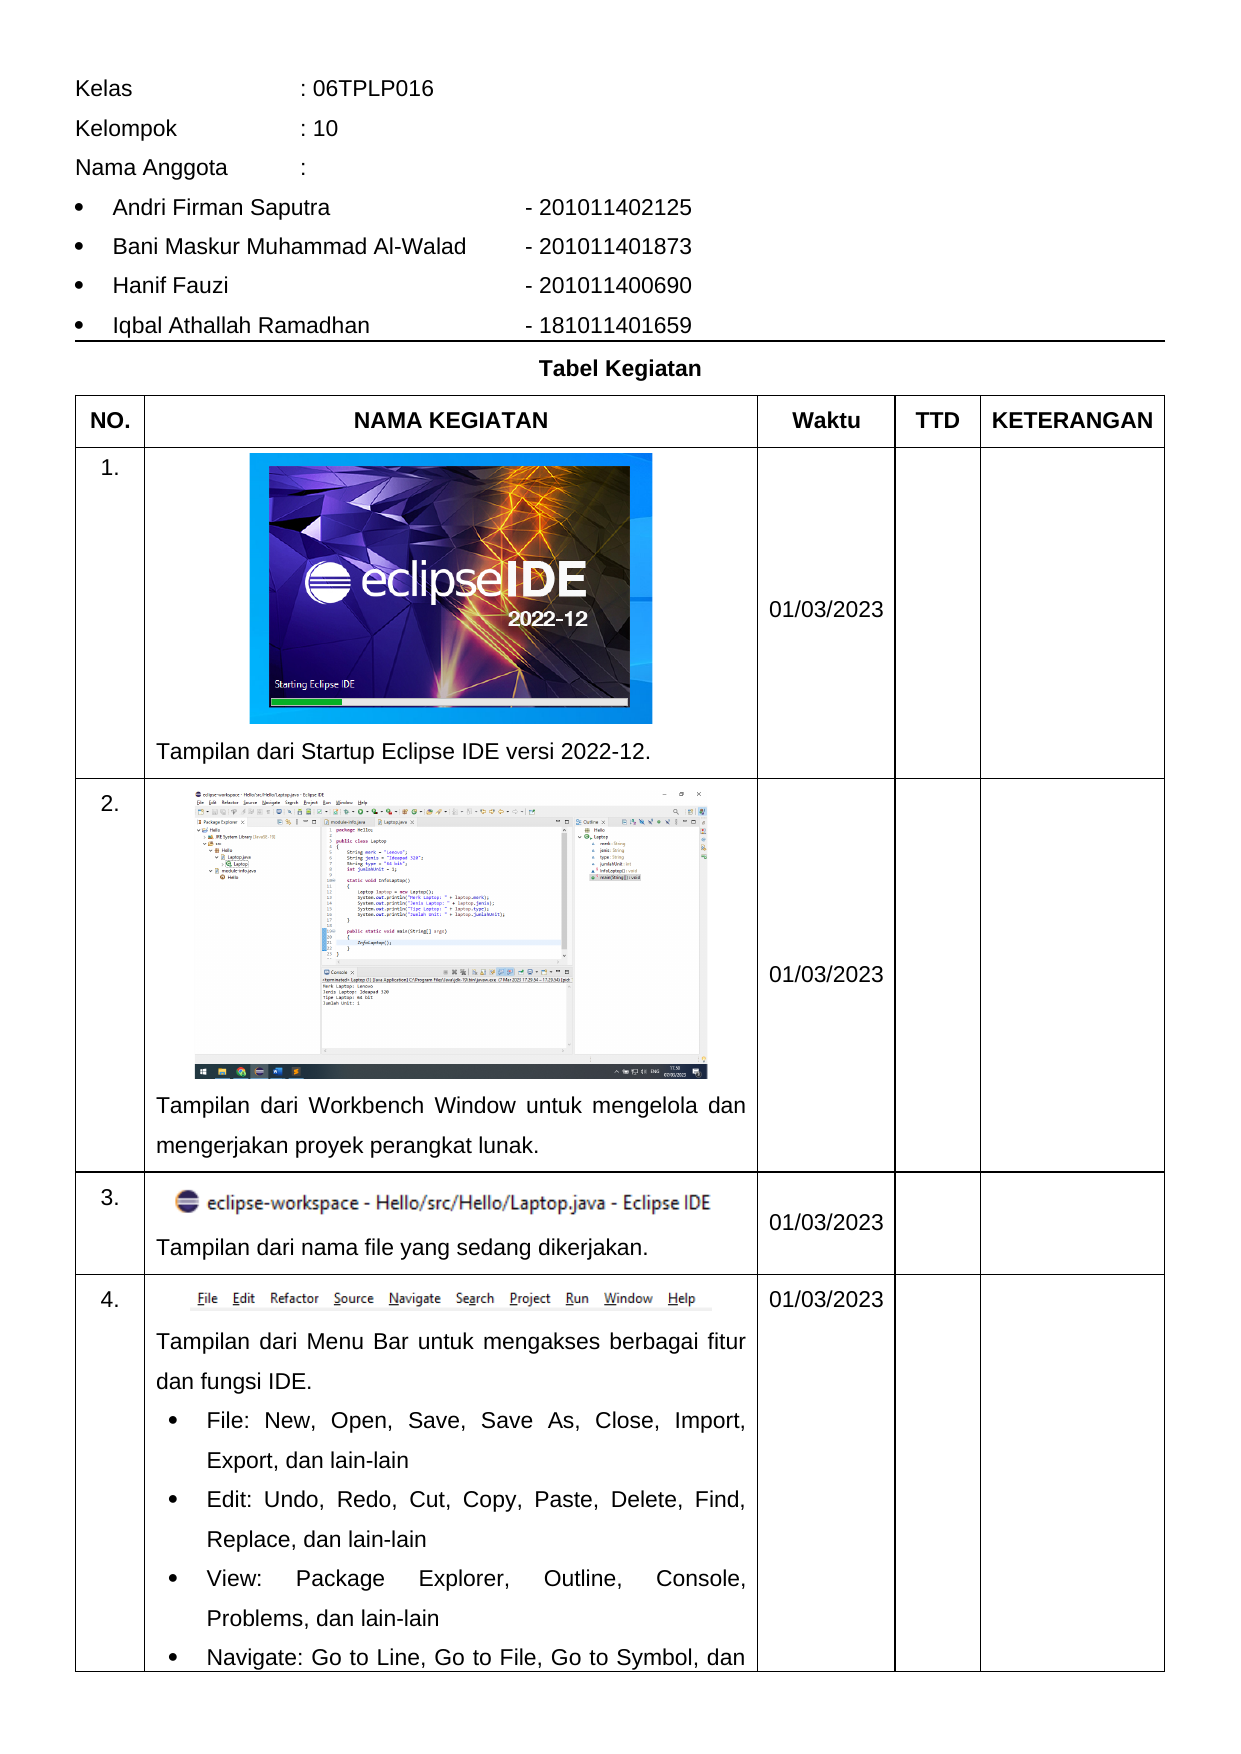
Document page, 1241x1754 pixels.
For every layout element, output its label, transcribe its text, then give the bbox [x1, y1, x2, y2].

picture [171, 1184, 731, 1221]
list Andri Firman Saputra - 201011402125 [75, 193, 1165, 220]
table_cell 01/03/2023 [758, 1173, 894, 1273]
table_cell [981, 1275, 1164, 1671]
table_header TTD [896, 396, 980, 447]
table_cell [145, 1275, 757, 1671]
table_cell [896, 1275, 980, 1671]
text Nama Anggota : [75, 154, 1165, 180]
table_cell 2. [76, 779, 144, 1171]
table_header NO. [76, 396, 144, 447]
table_cell 4. [76, 1275, 144, 1671]
table_header Waktu [758, 396, 894, 447]
table_cell [896, 779, 980, 1171]
text Tabel Kegiatan [75, 355, 1165, 381]
table_cell 3. [76, 1173, 144, 1273]
table_cell [896, 1173, 980, 1273]
table_header NAMA KEGIATAN [145, 396, 757, 447]
table_cell 01/03/2023 [758, 779, 894, 1171]
text Kelas : 06TPLP016 [75, 75, 1165, 101]
table_cell Tampilan dari Workbench Window untuk mengelola dan mengerjakan proyek perangkat lunak. [145, 779, 757, 1171]
table_cell Tampilan dari nama file yang sedang dikerjakan. [145, 1173, 757, 1273]
table_cell 01/03/2023 [758, 448, 894, 777]
table_cell 01/03/2023 [758, 1275, 894, 1671]
text Kelompok : 10 [75, 114, 1165, 141]
picture [190, 1286, 712, 1311]
picture [194, 790, 708, 1079]
table_cell [981, 448, 1164, 777]
list Hanif Fauzi - 201011400690 [75, 272, 1165, 299]
table_cell [981, 779, 1164, 1171]
table_cell 1. [76, 448, 144, 777]
picture [270, 453, 653, 724]
table_cell [981, 1173, 1164, 1273]
table_header KETERANGAN [981, 396, 1164, 447]
table_cell [896, 448, 980, 777]
table_cell Tampilan dari Startup Eclipse IDE versi 2022-12. [145, 448, 757, 777]
list Iqbal Athallah Ramadhan - 181011401659 [75, 312, 1165, 340]
list Bani Maskur Muhammad Al-Walad - 201011401873 [75, 233, 1165, 259]
